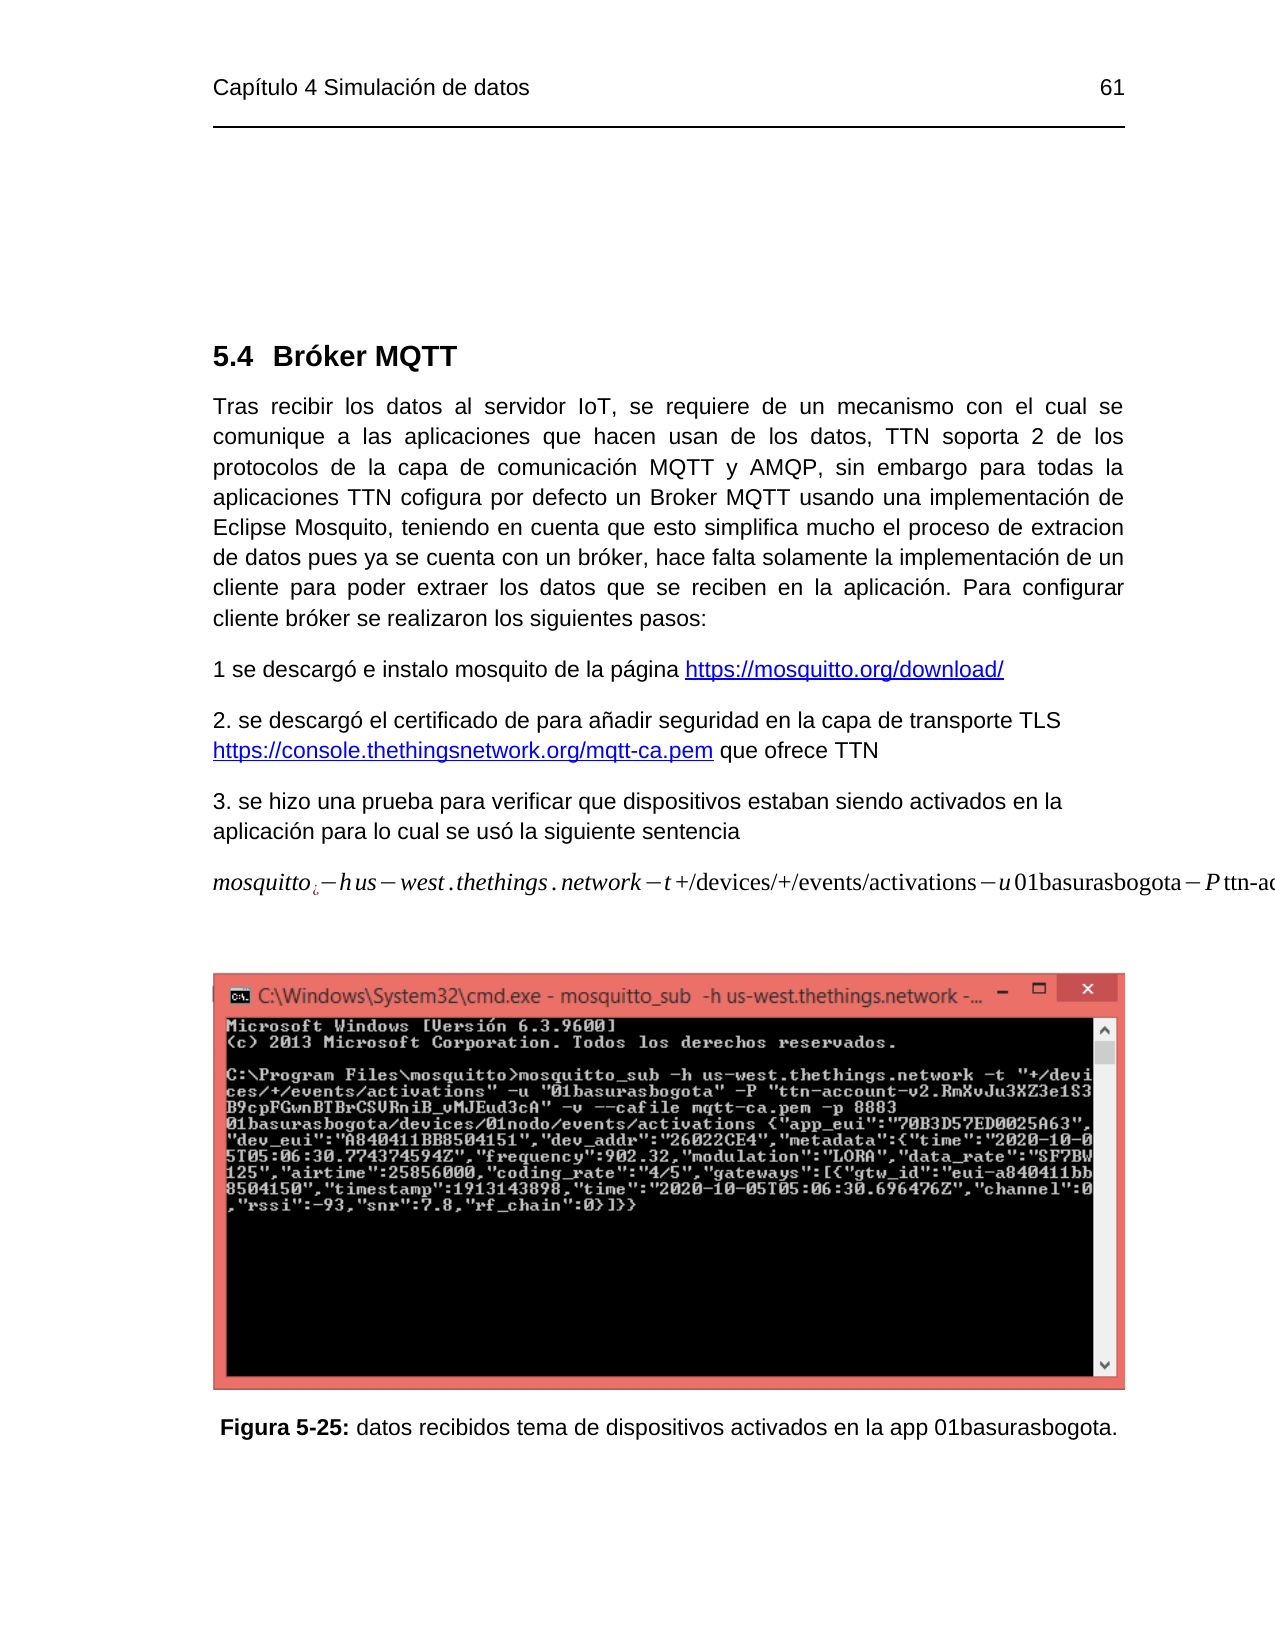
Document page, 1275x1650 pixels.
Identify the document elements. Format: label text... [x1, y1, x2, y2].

picture [212, 972, 1125, 1390]
text 1 se descargó e instalo mosquito de la página https://mosquitto.org/download/ [213, 656, 1125, 682]
text 2. se descargó el certificado de para añadir seguridad en la capa de transporte TLS https://console.thethingsnetwork.org/mqtt-ca.pem que ofrece TTN [213, 707, 1125, 763]
subtitle Bróker MQTT [213, 339, 1125, 372]
list Figura 5-25: datos recibidos tema de dispositivos activados en la app 01basurasbogota. [213, 1414, 1125, 1440]
text 3. se hizo una prueba para verificar que dispositivos estaban siendo activados en la aplicación para lo cual se usó la siguiente sentencia [213, 788, 1125, 844]
text Tras recibir los datos al servidor IoT, se requiere de un mecanismo con el cual se comunique a las aplicaciones que hacen usan de los datos, TTN soporta 2 de los protocolos de la capa de comunicación MQTT y AMQP, sin embargo para todas la aplicaciones TTN cofigura por defecto un Broker MQTT usando una implementación de Eclipse Mosquito, teniendo en cuenta que esto simplifica mucho el proceso de extracion de datos pues ya se cuenta con un bróker, hace falta solamente la implementación de un cliente para poder extraer los datos que se reciben en la aplicación. Para configurar cliente bróker se realizaron los siguientes pasos: [213, 393, 1125, 631]
